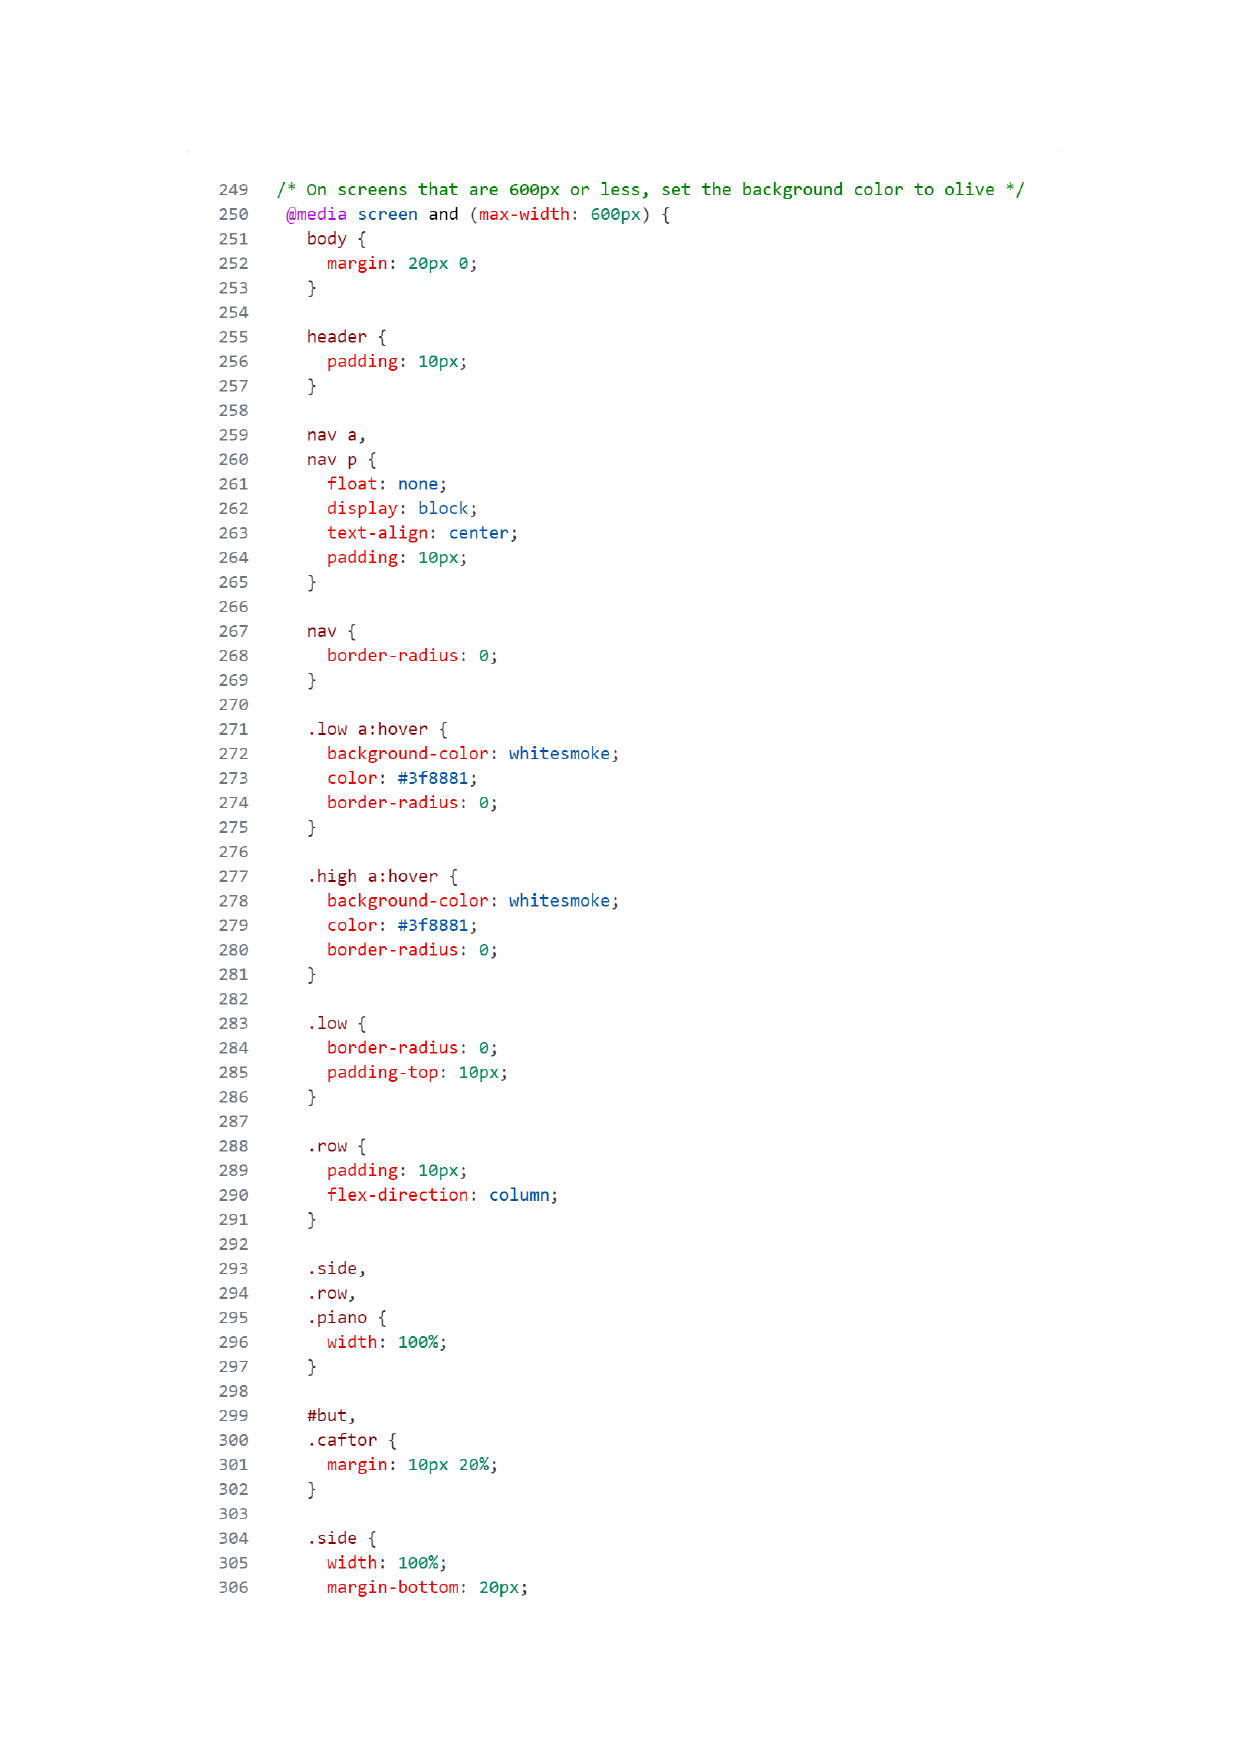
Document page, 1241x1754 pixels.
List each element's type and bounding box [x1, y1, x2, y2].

picture [187, 150, 1063, 1604]
